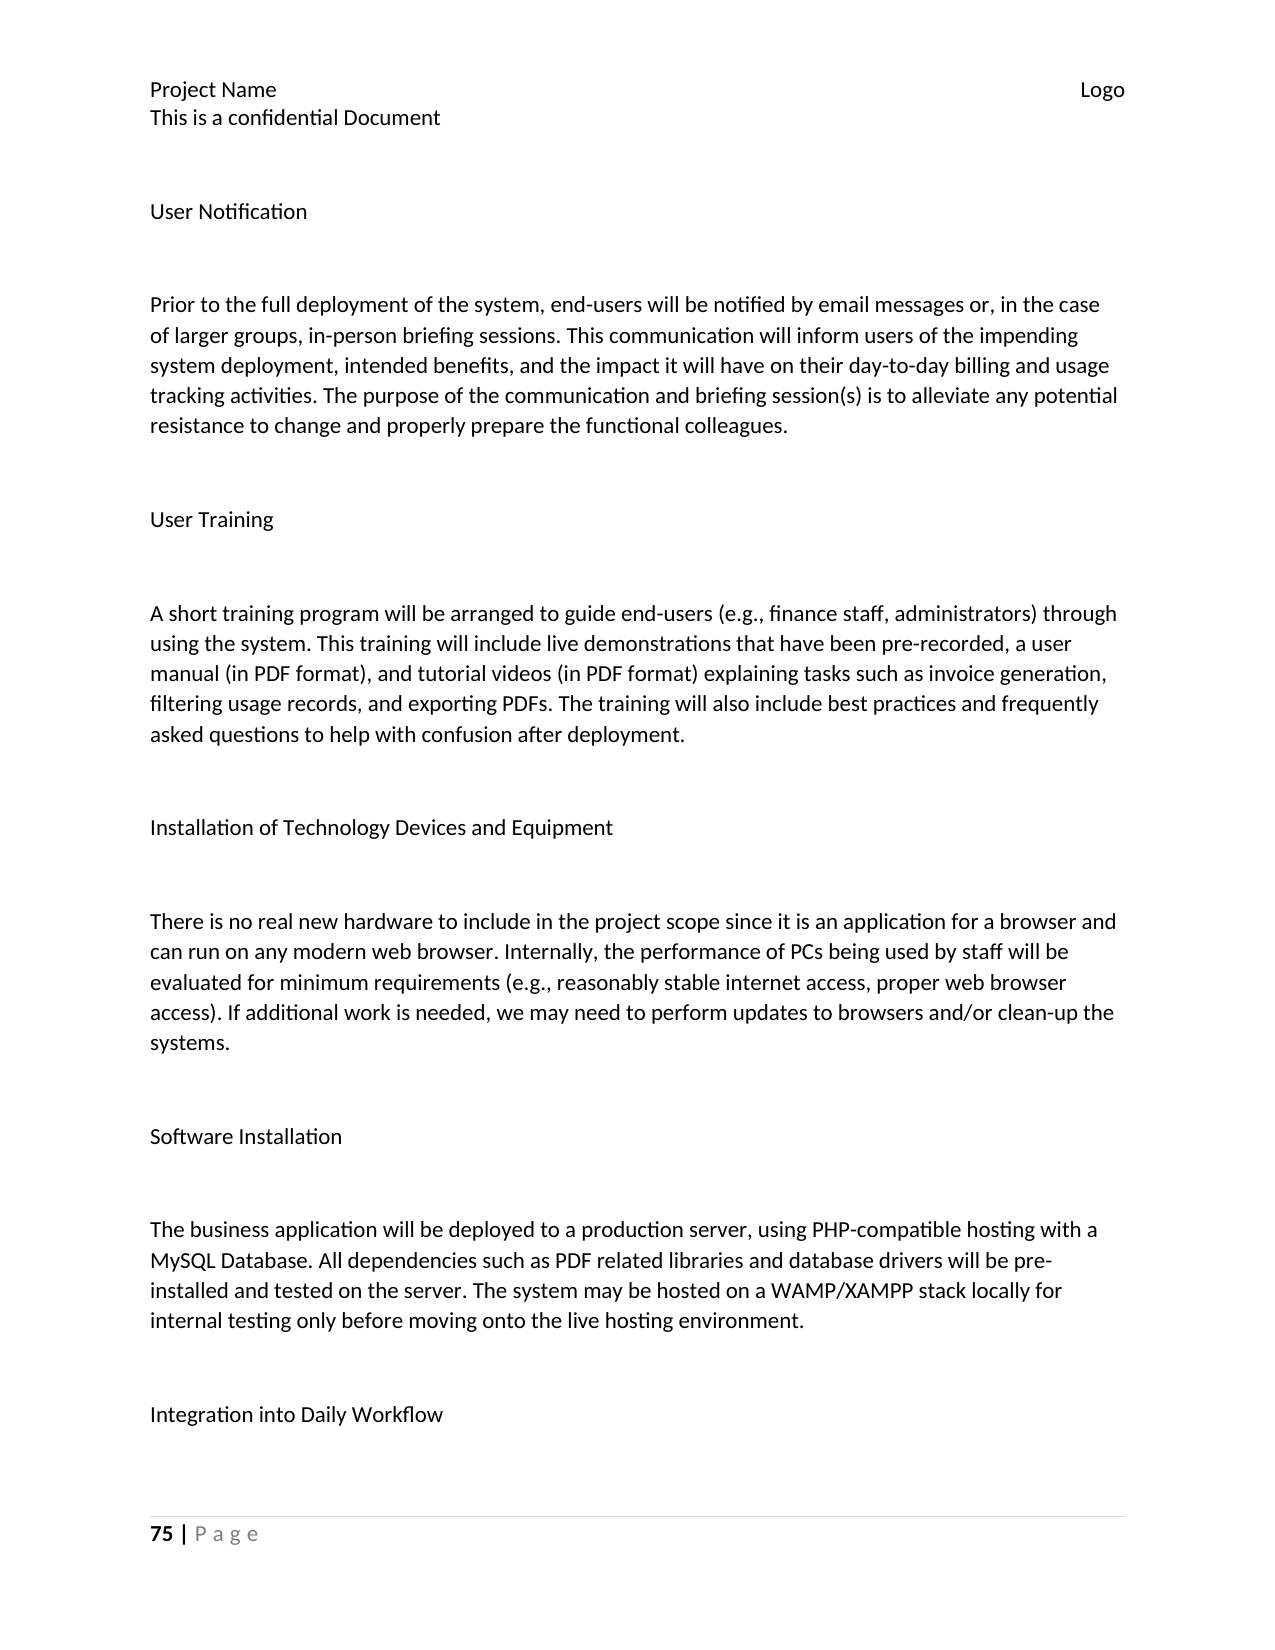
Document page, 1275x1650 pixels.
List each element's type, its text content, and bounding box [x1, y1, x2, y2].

text Integration into Daily Workflow [150, 1400, 1125, 1428]
text Prior to the full deployment of the system, end-users will be notified by email messages or, in the case of larger groups, in-person briefing sessions. This communication will inform users of the impending system deployment, intended benefits, and the impact it will have on their day-to-day billing and usage tracking activities. The purpose of the communication and briefing session(s) is to alleviate any potential resistance to change and properly prepare the functional colleagues. [150, 291, 1125, 439]
text User Training [150, 505, 1125, 533]
text Installation of Technology Devices and Equipment [150, 813, 1125, 842]
text There is no real new hardware to include in the project scope since it is an application for a browser and can run on any modern web browser. Internally, the performance of PCs being used by staff will be evaluated for minimum requirements (e.g., reasonably stable internet access, proper web browser access). If additional work is needed, we may need to perform updates to browsers and/or clean-up the systems. [150, 907, 1125, 1056]
text Software Installation [150, 1122, 1125, 1150]
text A short training program will be arranged to guide end-users (e.g., finance staff, administrators) through using the system. This training will include live demonstrations that have been pre-recorded, a user manual (in PDF format), and tutorial videos (in PDF format) explaining tasks such as invoice generation, filtering usage records, and exporting PDFs. The training will also include best practices and frequently asked questions to help with confusion after deployment. [150, 599, 1125, 748]
text The business application will be deployed to a production server, using PHP-compatible hosting with a MySQL Database. All dependencies such as PDF related libraries and database drivers will be pre-installed and tested on the server. The system may be hosted on a WAMP/XAMPP stack locally for internal testing only before moving onto the live hosting environment. [150, 1216, 1125, 1334]
text User Notification [150, 197, 1125, 225]
